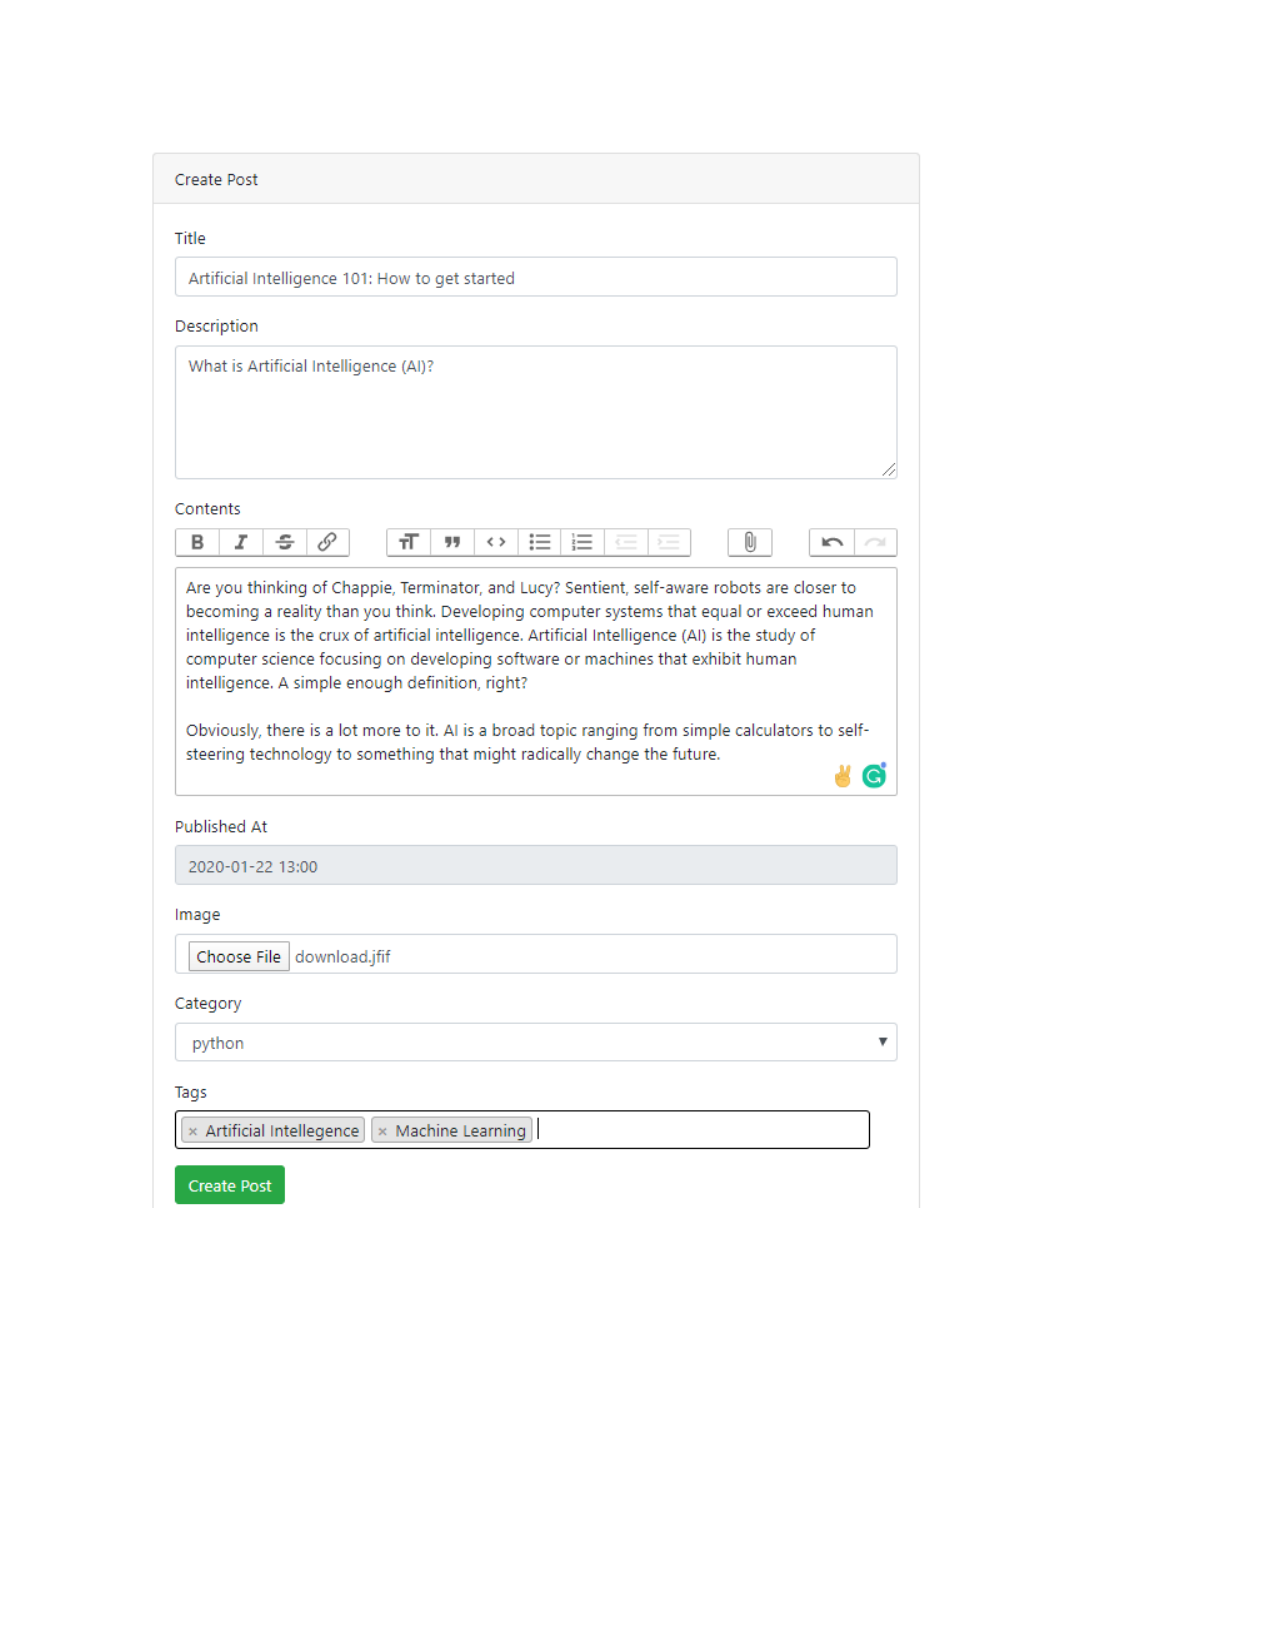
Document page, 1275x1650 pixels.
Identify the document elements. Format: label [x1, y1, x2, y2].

picture [150, 150, 929, 1208]
